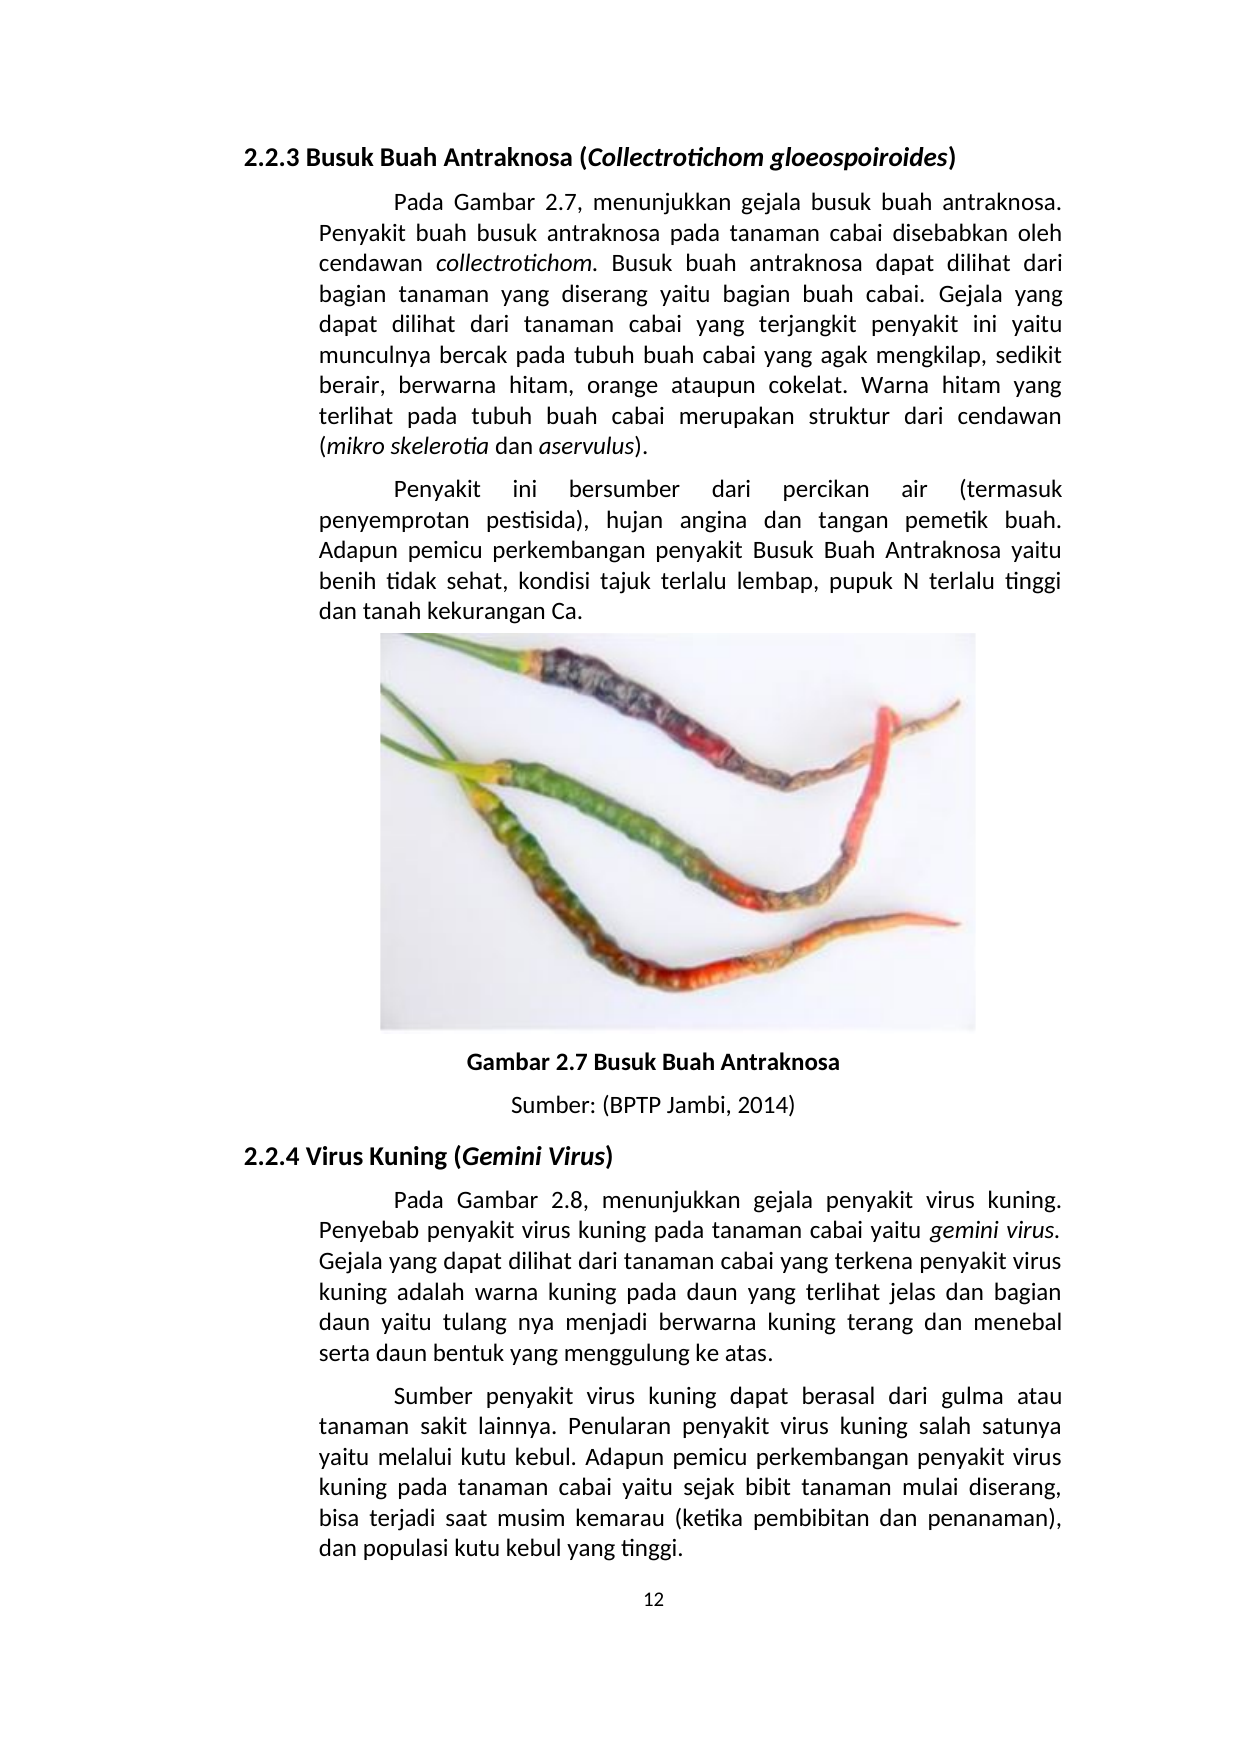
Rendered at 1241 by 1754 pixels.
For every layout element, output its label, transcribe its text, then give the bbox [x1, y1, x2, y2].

text Sumber: (BPTP Jambi, 2014) [244, 1089, 1063, 1120]
subtitle Virus Kuning (Gemini Virus) [244, 1139, 1063, 1172]
picture [380, 633, 976, 1034]
text Penyakit ini bersumber dari percikan air (termasuk penyemprotan pestisida), hujan angina dan tangan pemetik buah. Adapun pemicu perkembangan penyakit Busuk Buah Antraknosa yaitu benih tidak sehat, kondisi tajuk terlalu lembap, pupuk N terlalu tinggi dan tanah kekurangan Ca. [319, 473, 1063, 626]
text Sumber penyakit virus kuning dapat berasal dari gulma atau tanaman sakit lainnya. Penularan penyakit virus kuning salah satunya yaitu melalui kutu kebul. Adapun pemicu perkembangan penyakit virus kuning pada tanaman cabai yaitu sejak bibit tanaman mulai diserang, bisa terjadi saat musim kemarau (ketika pembibitan dan penanaman), dan populasi kutu kebul yang tinggi. [319, 1380, 1063, 1563]
subtitle Busuk Buah Antraknosa (Collectrotichom gloeospoiroides) [244, 141, 1063, 174]
